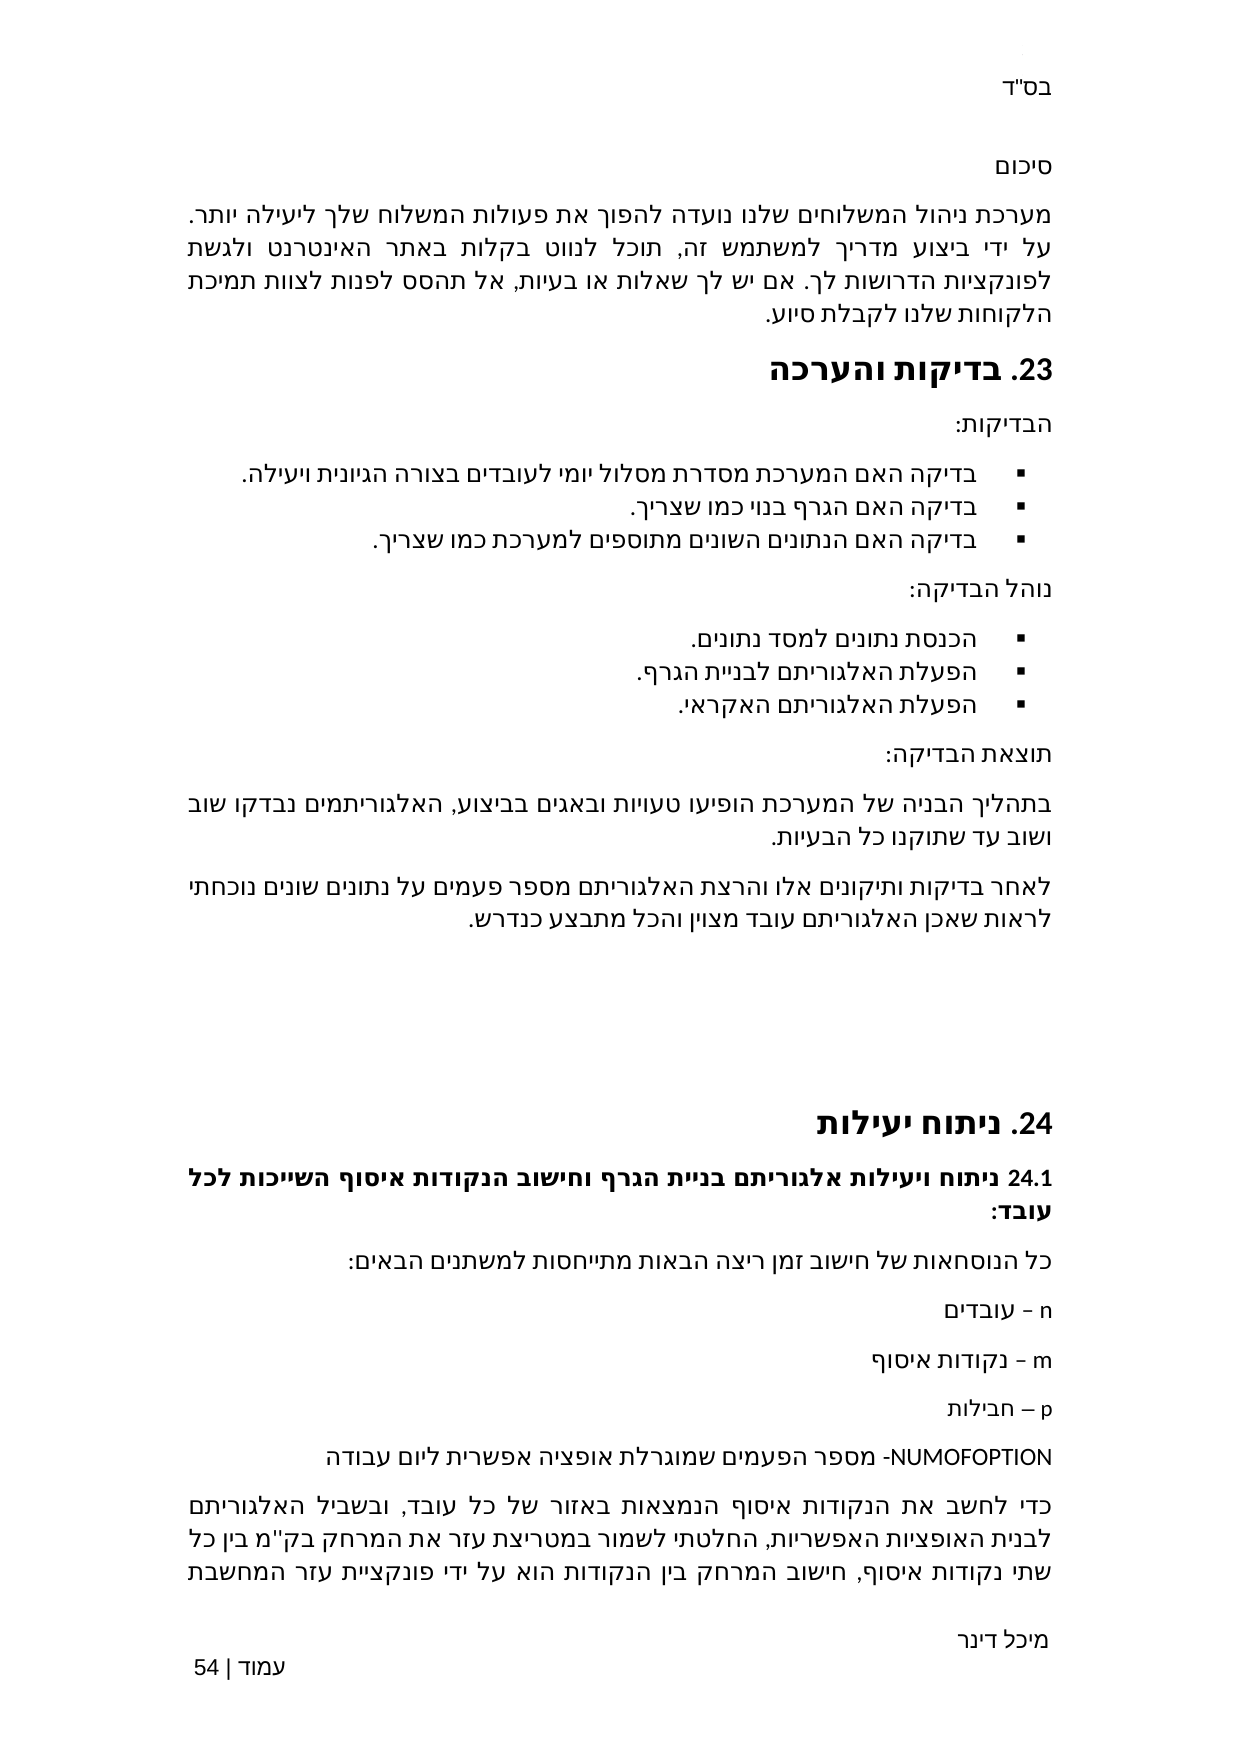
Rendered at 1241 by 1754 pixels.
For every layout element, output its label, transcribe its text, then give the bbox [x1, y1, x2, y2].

text בתהליך הבניה של המערכת הופיעו טעויות ובאגים בביצוע, האלגוריתמים נבדקו שוב ושוב עד שתוקנו כל הבעיות. [187, 788, 1053, 852]
text כל הנוסחאות של חישוב זמן ריצה הבאות מתייחסות למשתנים הבאים: [187, 1245, 1053, 1276]
list הכנסת נתונים למסד נתונים. [187, 623, 1015, 654]
list בדיקה האם המערכת מסדרת מסלול יומי לעובדים בצורה הגיונית ויעילה. [187, 458, 1015, 489]
list הפעלת האלגוריתם לבניית הגרף. [187, 656, 1015, 687]
text 24. ניתוח יעילות [187, 1102, 1053, 1143]
text תוצאת הבדיקה: [187, 738, 1053, 769]
text נוהל הבדיקה: [187, 573, 1053, 604]
text מערכת ניהול המשלוחים שלנו נועדה להפוך את פעולות המשלוח שלך ליעילה יותר. על ידי ביצוע מדריך למשתמש זה, תוכל לנווט בקלות באתר האינטרנט ולגשת לפונקציות הדרושות לך. אם יש לך שאלות או בעיות, אל תהסס לפנות לצוות תמיכת הלקוחות שלנו לקבלת סיוע. [187, 199, 1053, 329]
text 23. בדיקות והערכה [187, 348, 1053, 389]
text לאחר בדיקות ותיקונים אלו והרצת האלגוריתם מספר פעמים על נתונים שונים נוכחתי לראות שאכן האלגוריתם עובד מצוין והכל מתבצע כנדרש. [187, 871, 1053, 934]
text סיכום [187, 150, 1053, 181]
list בדיקה האם הנתונים השונים מתוספים למערכת כמו שצריך. [187, 524, 1015, 554]
text m – נקודות איסוף [187, 1344, 1053, 1375]
text NUMOFOPTION- מספר הפעמים שמוגרלת אופציה אפשרית ליום עבודה [187, 1441, 1053, 1471]
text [187, 1490, 1053, 1587]
text הבדיקות: [187, 408, 1053, 439]
text n – עובדים [187, 1294, 1053, 1325]
text p – חבילות [187, 1394, 1053, 1422]
text 24.1 ניתוח ויעילות אלגוריתם בניית הגרף וחישוב הנקודות איסוף השייכות לכל עובד: [187, 1162, 1053, 1226]
list בדיקה האם הגרף בנוי כמו שצריך. [187, 491, 1015, 522]
list הפעלת האלגוריתם האקראי. [187, 689, 1015, 719]
